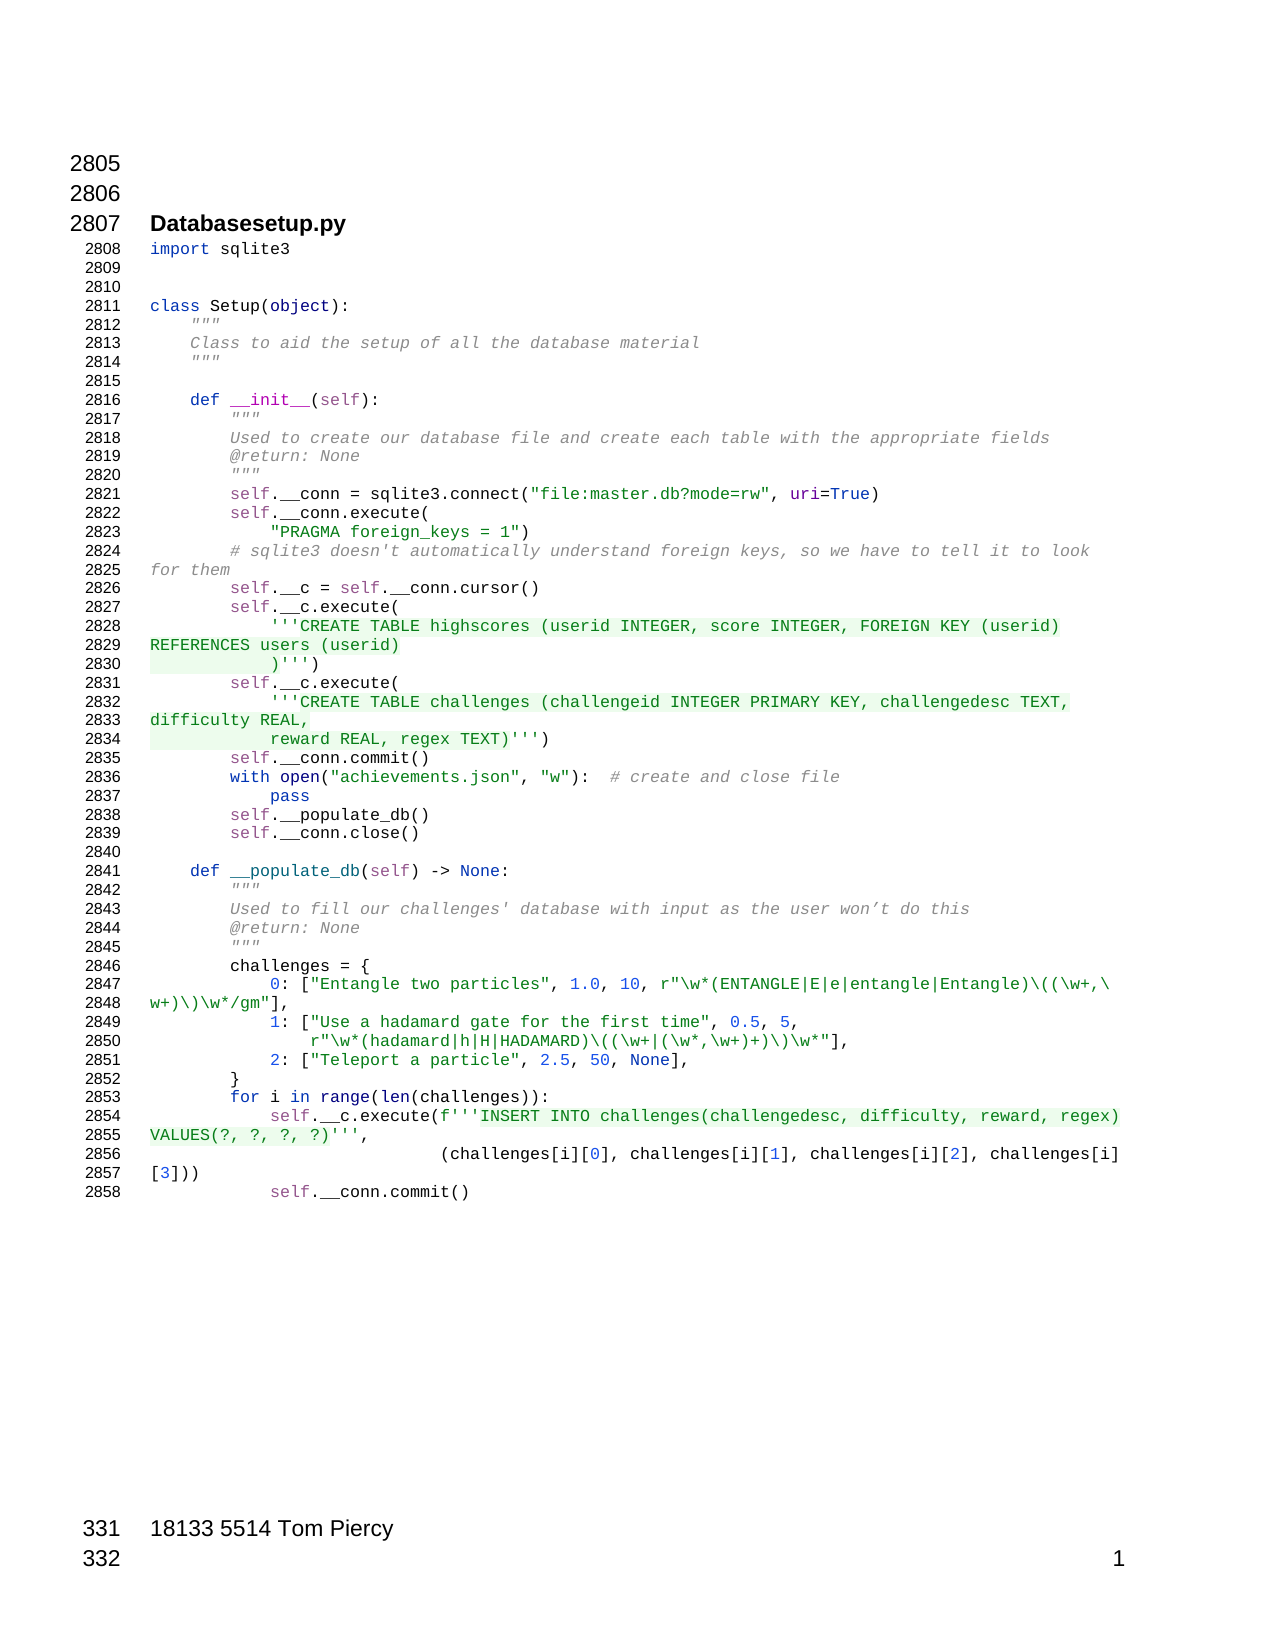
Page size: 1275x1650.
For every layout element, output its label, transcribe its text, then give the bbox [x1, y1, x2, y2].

text import sqlite3 class Setup(object): """ Class to aid the setup of all the database material """ def __init__(self): """ Used to create our database file and create each table with the appropriate fields @return: None """ self.__conn = sqlite3.connect("file:master.db?mode=rw", uri=True) self.__conn.execute( "PRAGMA foreign_keys = 1") # sqlite3 doesn't automatically understand foreign keys, so we have to tell it to look for them self.__c = self.__conn.cursor() self.__c.execute( '''CREATE TABLE highscores (userid INTEGER, score INTEGER, FOREIGN KEY (userid) REFERENCES users (userid) )''') self.__c.execute( '''CREATE TABLE challenges (challengeid INTEGER PRIMARY KEY, challengedesc TEXT, difficulty REAL, reward REAL, regex TEXT)''') self.__conn.commit() with open("achievements.json", "w"): # create and close file pass self.__populate_db() self.__conn.close() def __populate_db(self) -> None: """ Used to fill our challenges' database with input as the user won’t do this @return: None """ challenges = { 0: ["Entangle two particles", 1.0, 10, r"\w*(ENTANGLE|E|e|entangle|Entangle)\((\w+,\w+)\)\w*/gm"], 1: ["Use a hadamard gate for the first time", 0.5, 5, r"\w*(hadamard|h|H|HADAMARD)\((\w+|(\w*,\w+)+)\)\w*"], 2: ["Teleport a particle", 2.5, 50, None], } for i in range(len(challenges)): self.__c.execute(f'''INSERT INTO challenges(challengedesc, difficulty, reward, regex) VALUES(?, ?, ?, ?)''', (challenges[i][0], challenges[i][1], challenges[i][2], challenges[i][3])) self.__conn.commit() [150, 241, 1125, 1202]
text Databasesetup.py [150, 210, 1125, 237]
